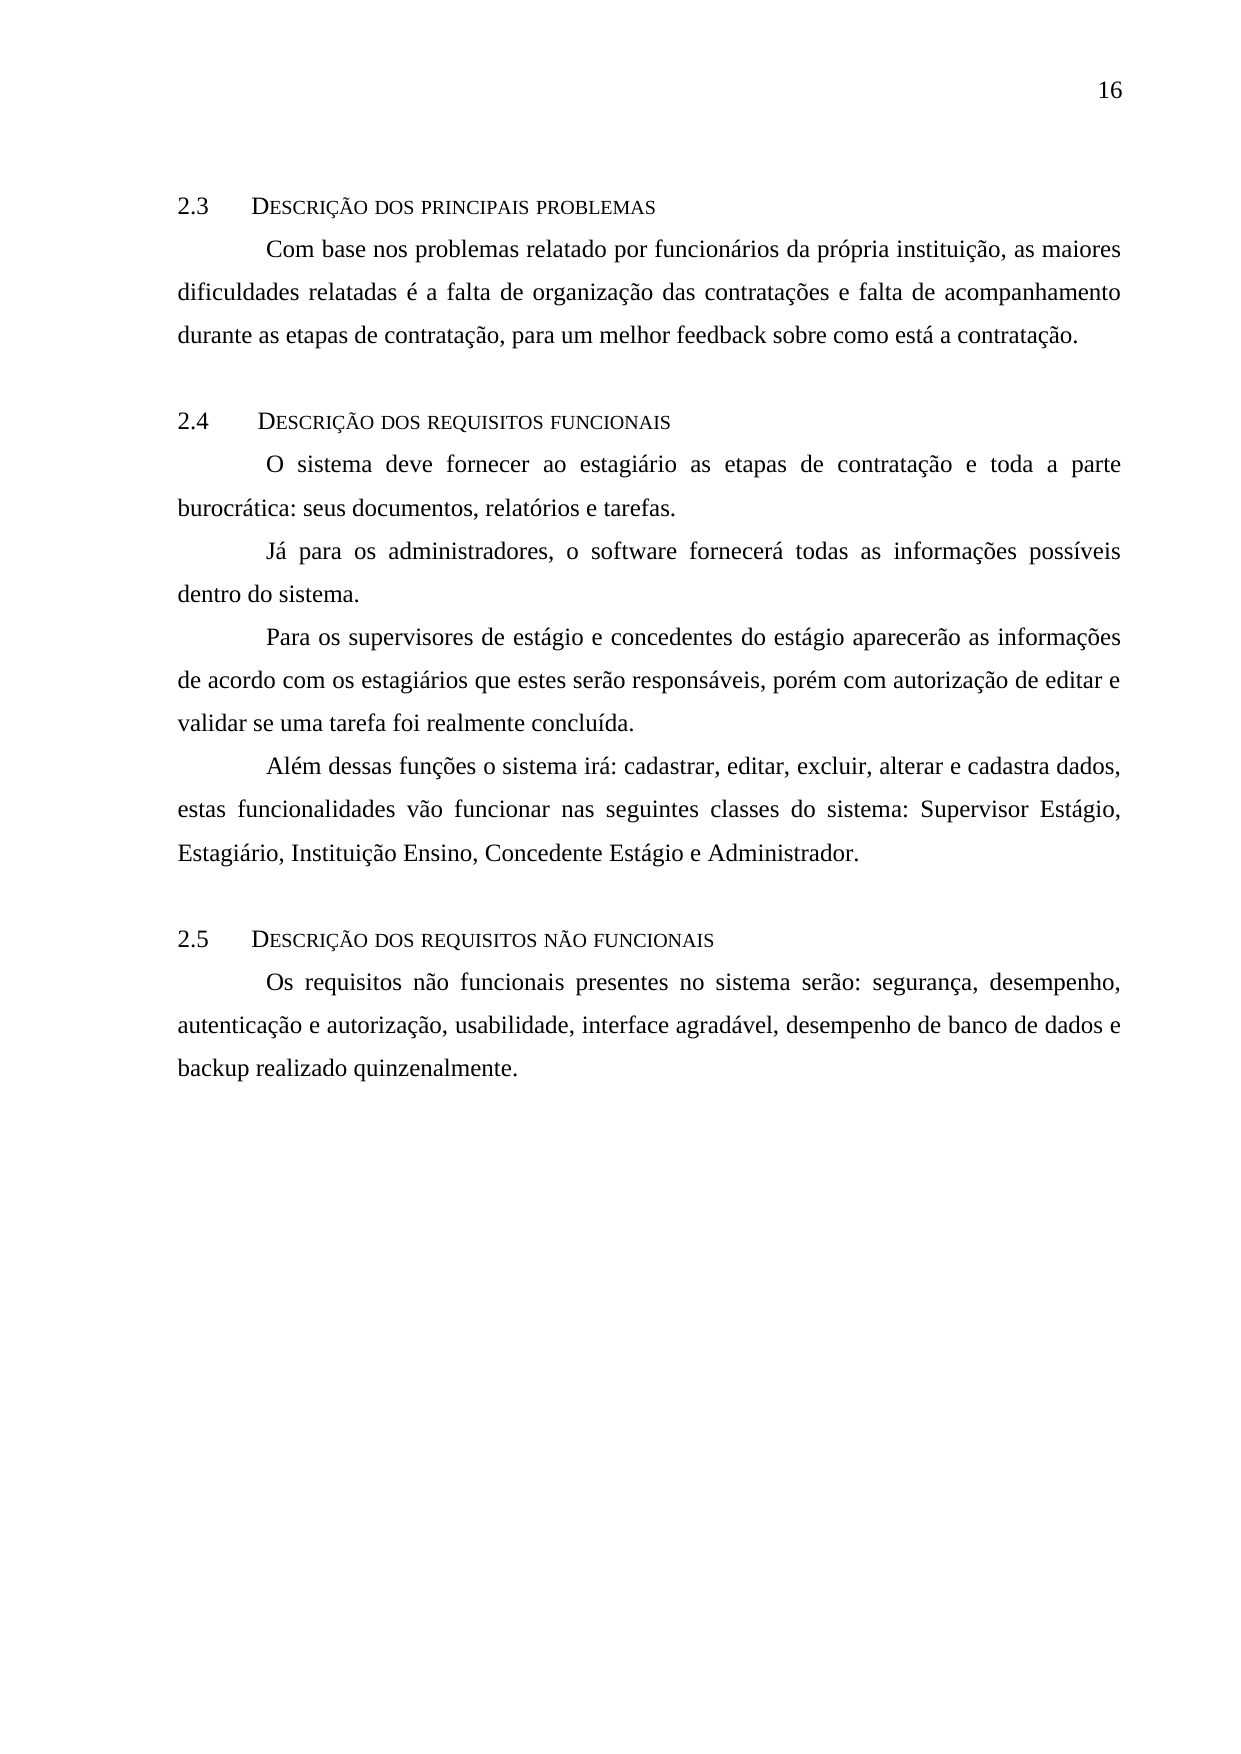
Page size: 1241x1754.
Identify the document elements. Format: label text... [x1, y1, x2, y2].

text Além dessas funções o sistema irá: cadastrar, editar, excluir, alterar e cadastra dados, estas funcionalidades vão funcionar nas seguintes classes do sistema: Supervisor Estágio, Estagiário, Instituição Ensino, Concedente Estágio e Administrador. [177, 751, 1122, 866]
text Para os supervisores de estágio e concedentes do estágio aparecerão as informações de acordo com os estagiários que estes serão responsáveis, porém com autorização de editar e validar se uma tarefa foi realmente concluída. [177, 622, 1122, 737]
text O sistema deve fornecer ao estagiário as etapas de contratação e toda a parte burocrática: seus documentos, relatórios e tarefas. [177, 449, 1122, 521]
subtitle Descrição dos requisitos funcionais [177, 406, 1122, 435]
text Já para os administradores, o software fornecerá todas as informações possíveis dentro do sistema. [177, 536, 1122, 608]
subtitle Descrição dos principais problemas [177, 191, 1122, 219]
text Com base nos problemas relatado por funcionários da própria instituição, as maiores dificuldades relatadas é a falta de organização das contratações e falta de acompanhamento durante as etapas de contratação, para um melhor feedback sobre como está a contratação. [177, 234, 1122, 349]
subtitle Descrição dos requisitos não funcionais [177, 924, 1122, 953]
text Os requisitos não funcionais presentes no sistema serão: segurança, desempenho, autenticação e autorização, usabilidade, interface agradável, desempenho de banco de dados e backup realizado quinzenalmente. [177, 967, 1122, 1082]
